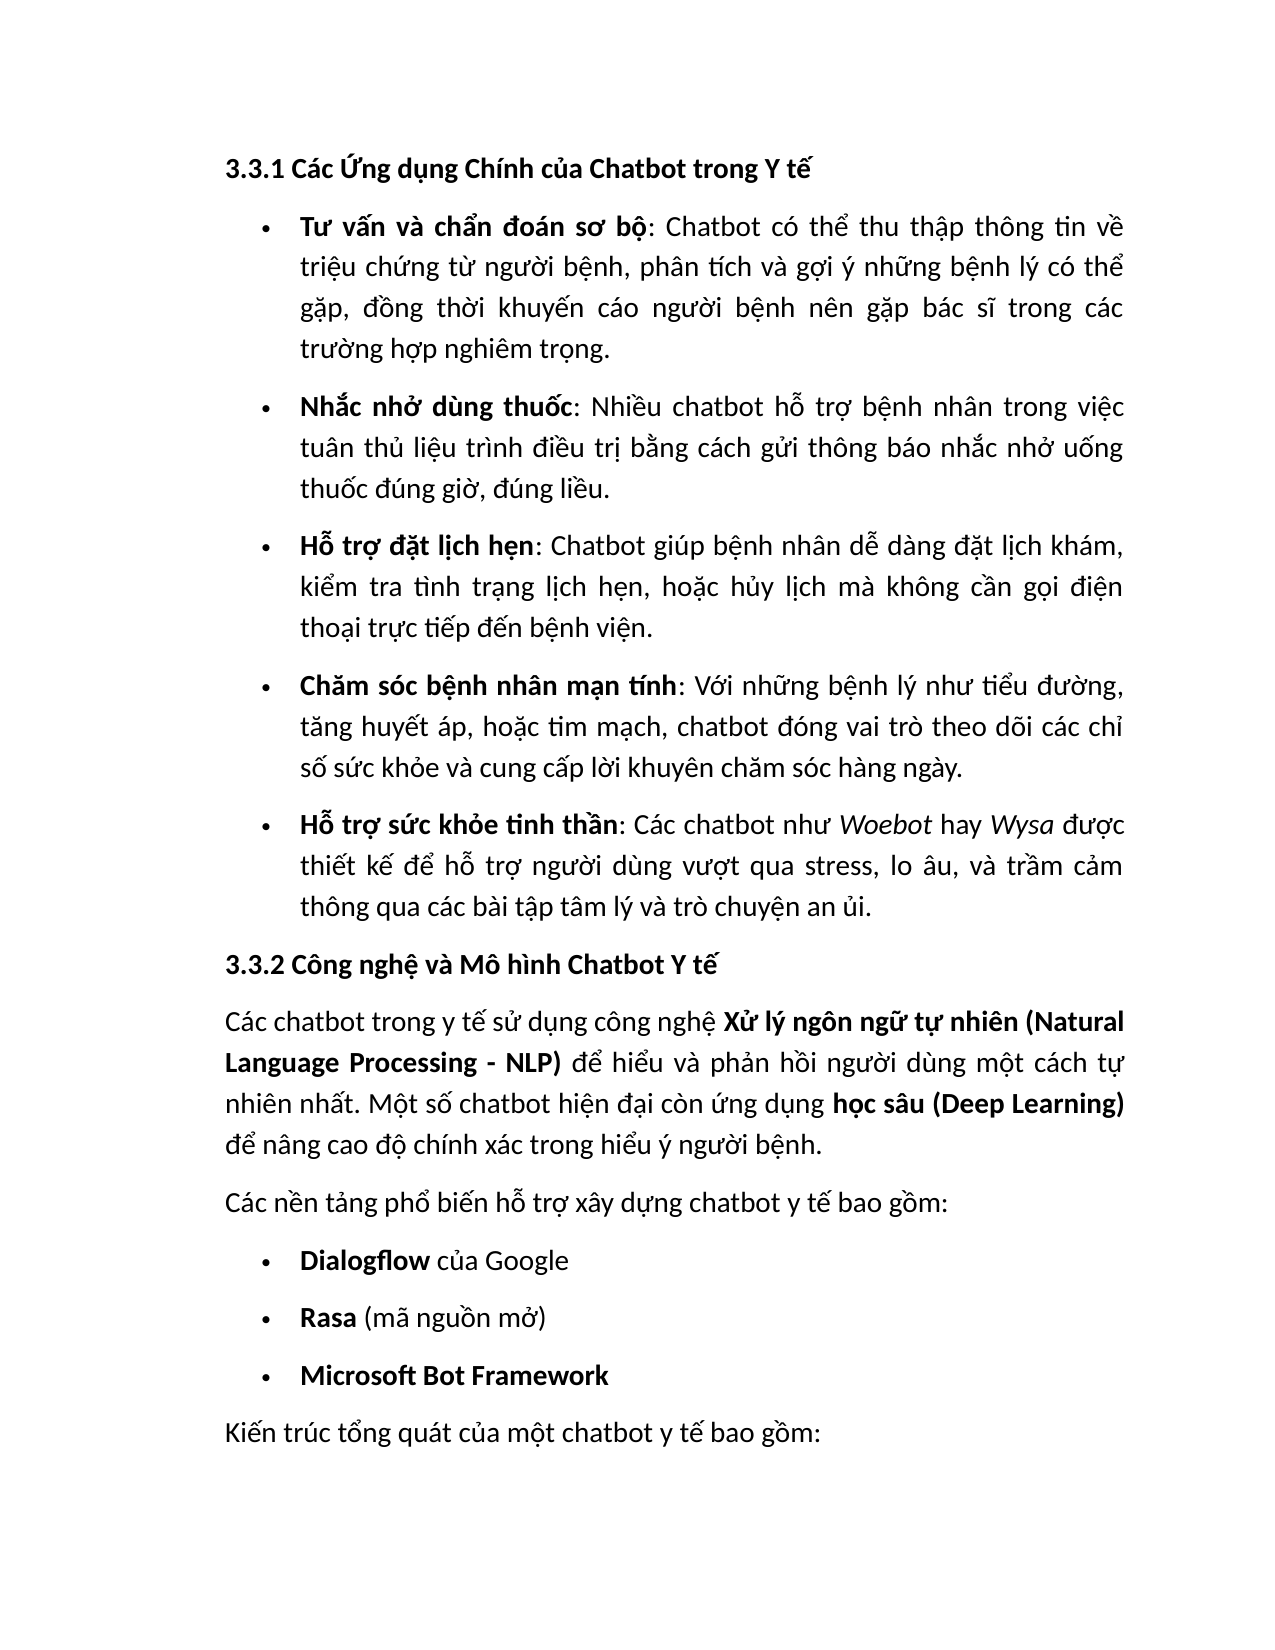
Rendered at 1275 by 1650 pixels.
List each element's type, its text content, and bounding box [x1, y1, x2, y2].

list Microsoft Bot Framework [262, 1357, 1125, 1392]
text Các nền tảng phổ biến hỗ trợ xây dựng chatbot y tế bao gồm: [225, 1184, 1125, 1219]
list Hỗ trợ đặt lịch hẹn: Chatbot giúp bệnh nhân dễ dàng đặt lịch khám, kiểm tra tình trạng lịch hẹn, hoặc hủy lịch mà không cần gọi điện thoại trực tiếp đến bệnh viện. [262, 527, 1125, 645]
text 3.3.1 Các Ứng dụng Chính của Chatbot trong Y tế [225, 150, 1125, 186]
text 3.3.2 Công nghệ và Mô hình Chatbot Y tế [225, 946, 1125, 982]
list Chăm sóc bệnh nhân mạn tính: Với những bệnh lý như tiểu đường, tăng huyết áp, hoặc tim mạch, chatbot đóng vai trò theo dõi các chỉ số sức khỏe và cung cấp lời khuyên chăm sóc hàng ngày. [262, 667, 1125, 784]
text Kiến trúc tổng quát của một chatbot y tế bao gồm: [225, 1414, 1125, 1450]
list Rasa (mã nguồn mở) [262, 1299, 1125, 1335]
list Hỗ trợ sức khỏe tinh thần: Các chatbot như Woebot hay Wysa được thiết kế để hỗ trợ người dùng vượt qua stress, lo âu, và trầm cảm thông qua các bài tập tâm lý và trò chuyện an ủi. [262, 806, 1125, 924]
list Dialogflow của Google [262, 1242, 1125, 1277]
text Các chatbot trong y tế sử dụng công nghệ Xử lý ngôn ngữ tự nhiên (Natural Language Processing - NLP) để hiểu và phản hồi người dùng một cách tự nhiên nhất. Một số chatbot hiện đại còn ứng dụng học sâu (Deep Learning) để nâng cao độ chính xác trong hiểu ý người bệnh. [225, 1003, 1125, 1162]
list Tư vấn và chẩn đoán sơ bộ: Chatbot có thể thu thập thông tin về triệu chứng từ người bệnh, phân tích và gợi ý những bệnh lý có thể gặp, đồng thời khuyến cáo người bệnh nên gặp bác sĩ trong các trường hợp nghiêm trọng. [262, 208, 1125, 366]
list Nhắc nhở dùng thuốc: Nhiều chatbot hỗ trợ bệnh nhân trong việc tuân thủ liệu trình điều trị bằng cách gửi thông báo nhắc nhở uống thuốc đúng giờ, đúng liều. [262, 388, 1125, 506]
